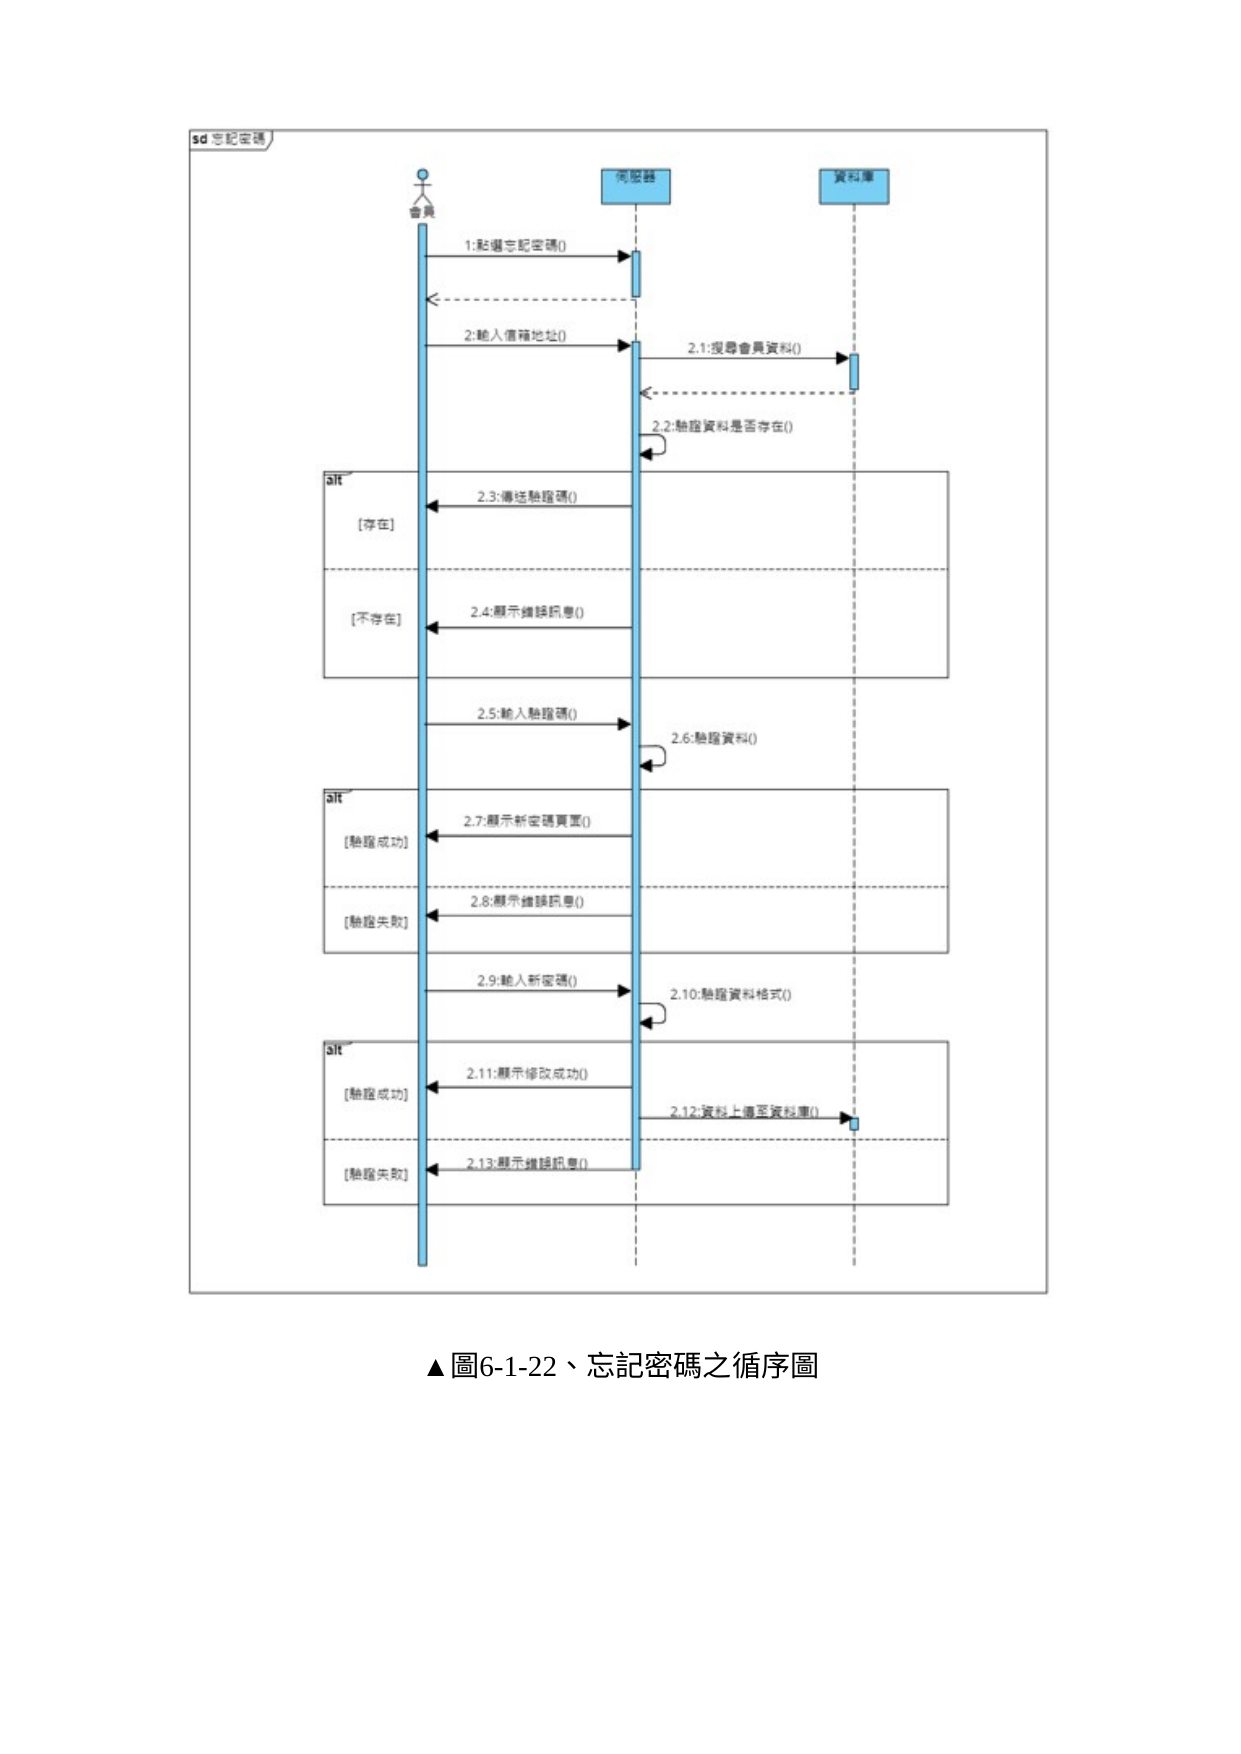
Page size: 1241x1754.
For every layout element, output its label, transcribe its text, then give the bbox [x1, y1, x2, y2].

picture [186, 126, 1054, 1298]
